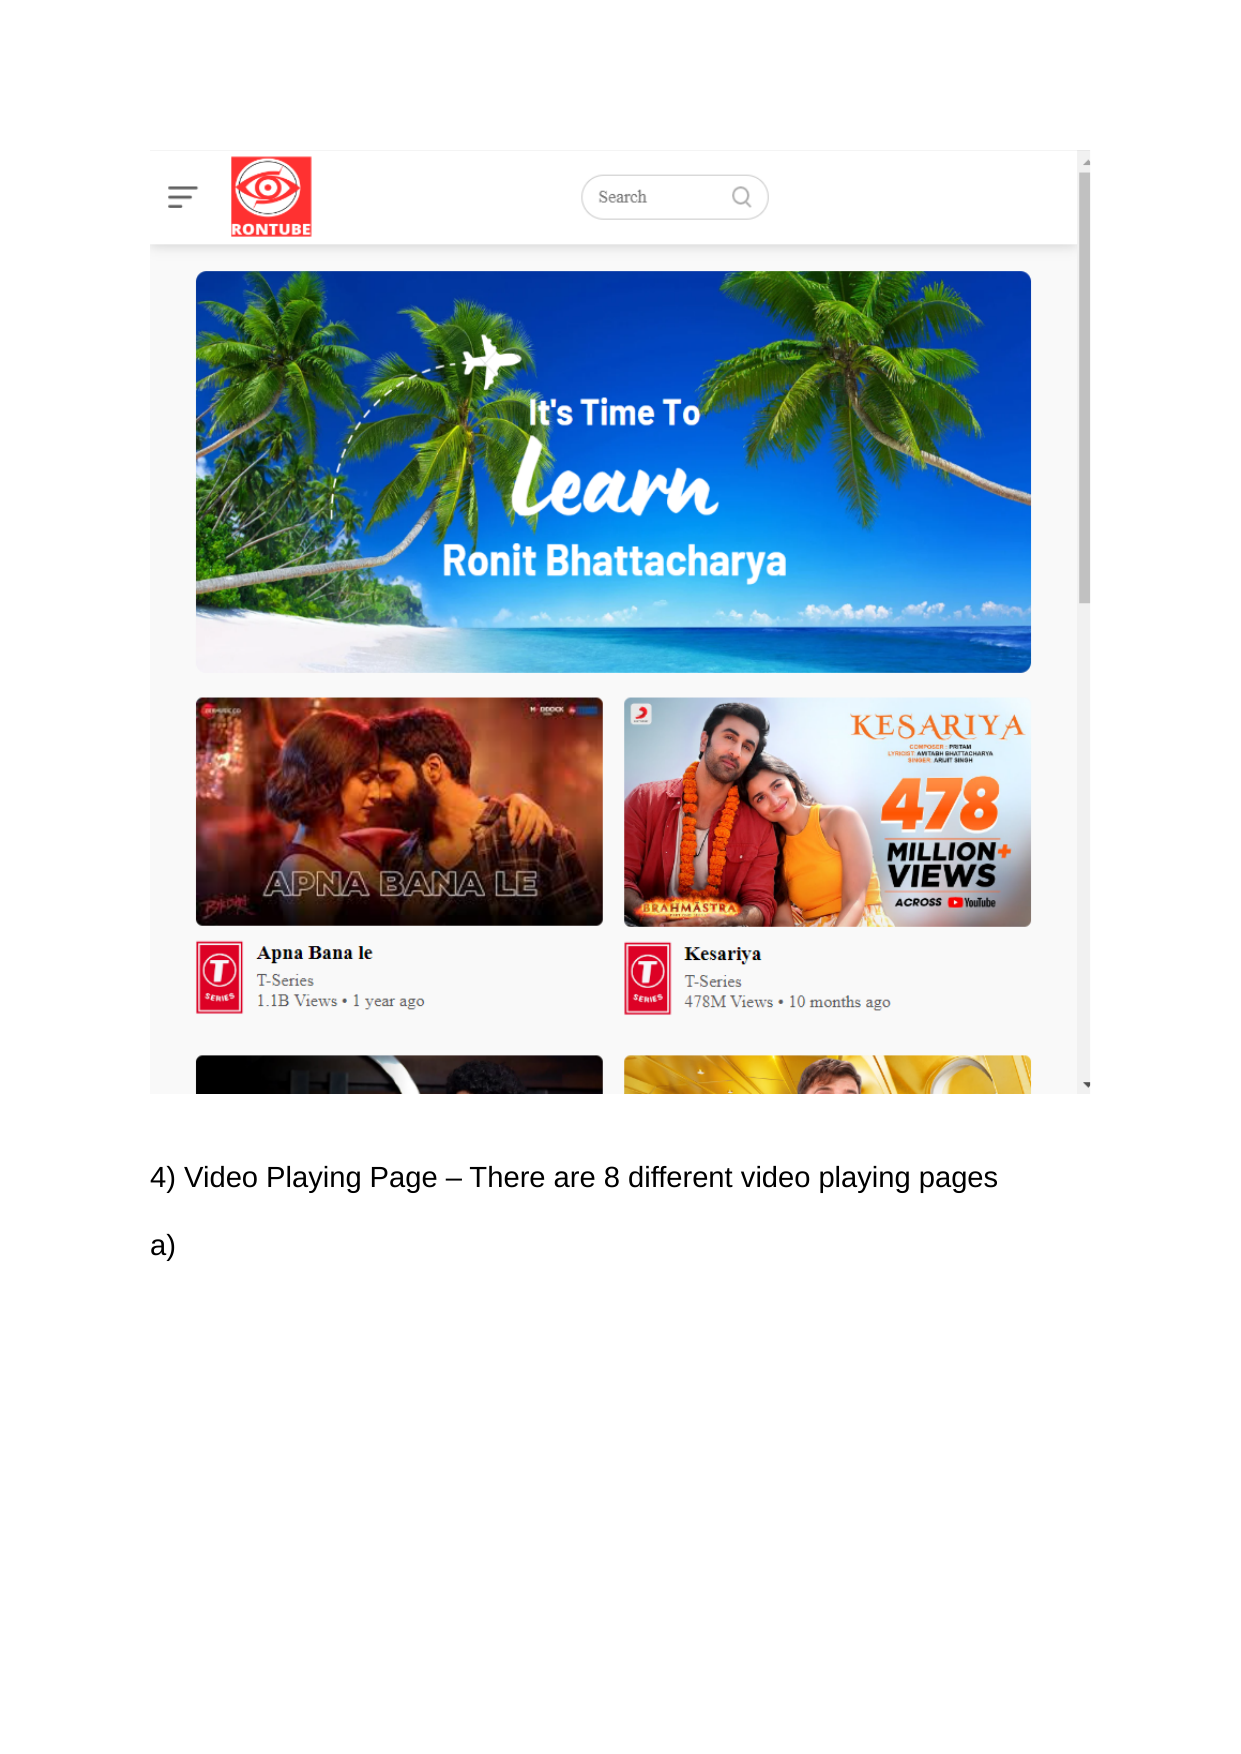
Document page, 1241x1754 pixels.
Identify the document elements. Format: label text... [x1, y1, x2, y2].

picture [150, 150, 1091, 1094]
text a) [150, 1228, 1090, 1261]
text 4) Video Playing Page – There are 8 different video playing pages [150, 1161, 1090, 1194]
